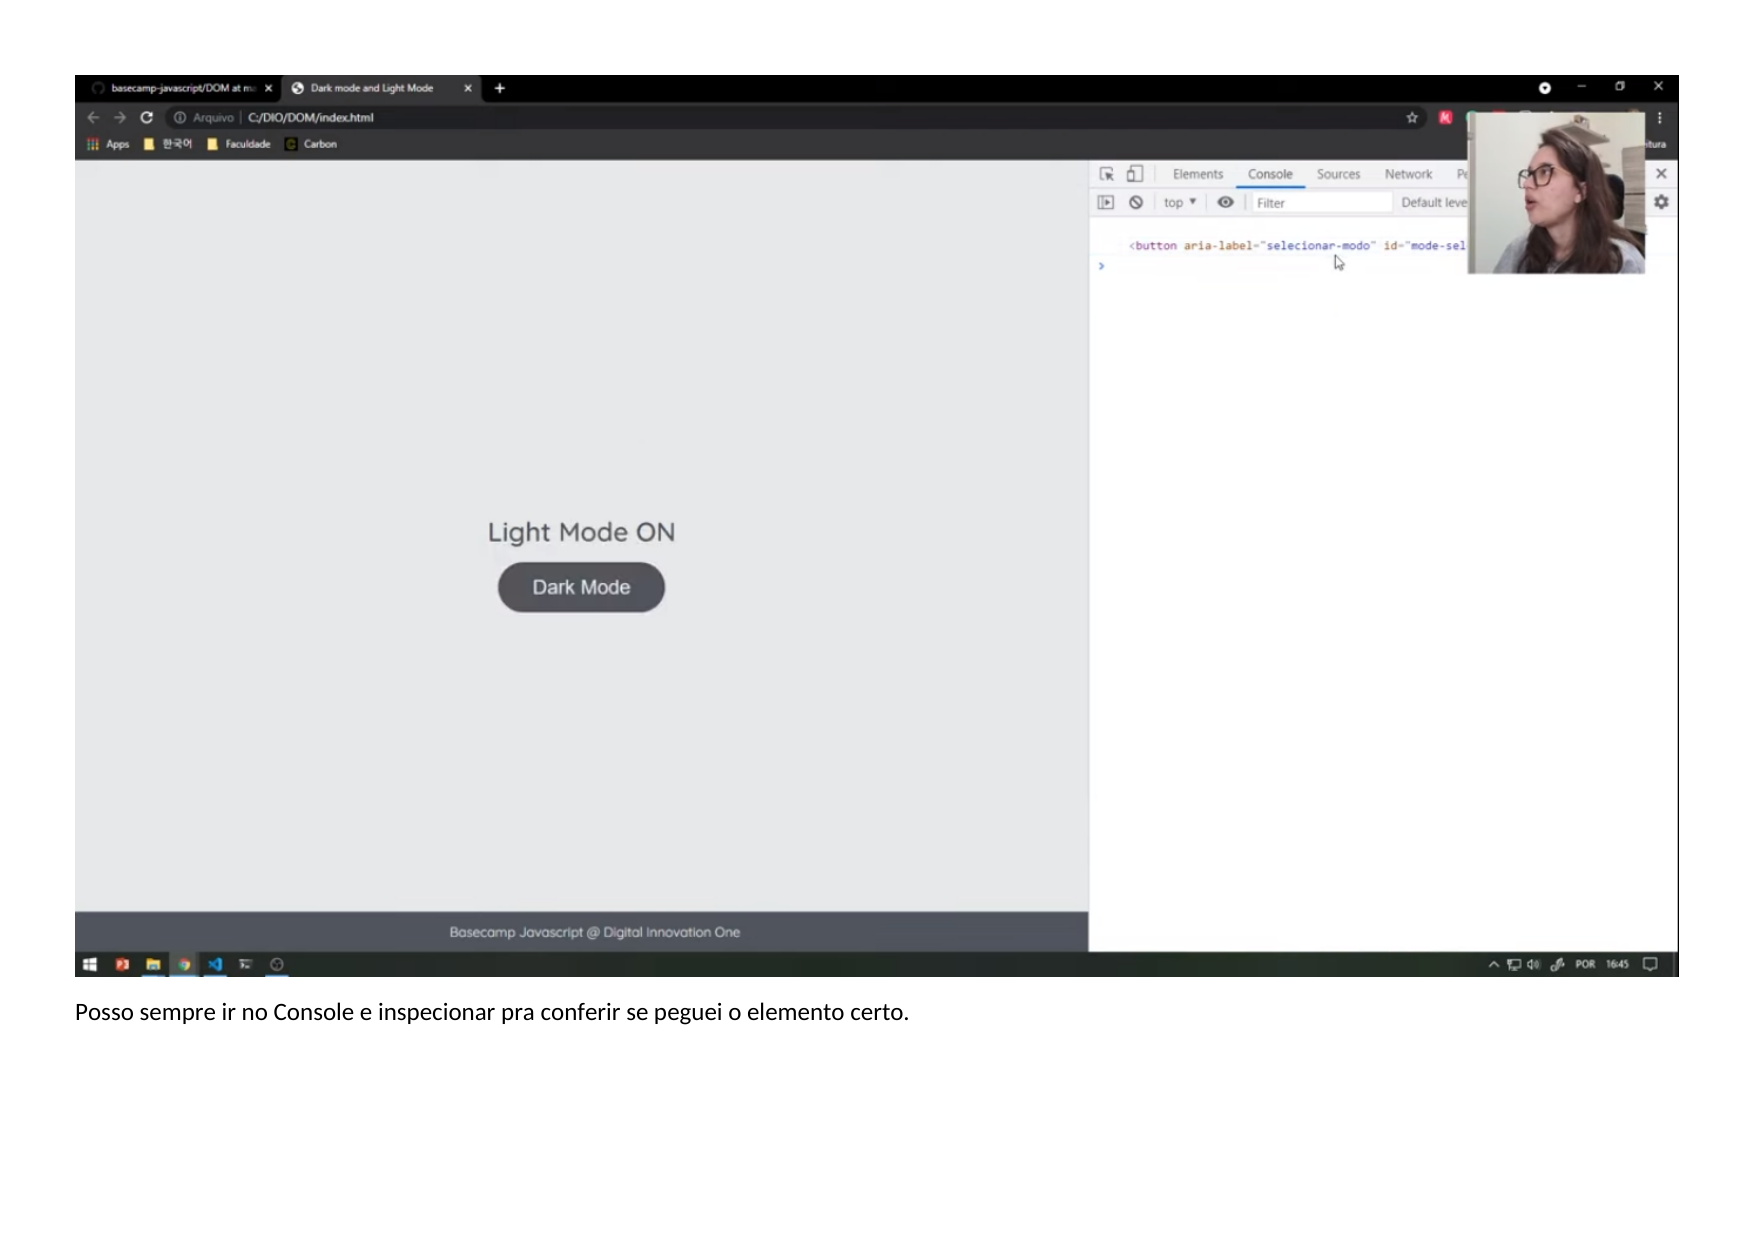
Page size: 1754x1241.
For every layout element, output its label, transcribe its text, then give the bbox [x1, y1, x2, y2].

text Posso sempre ir no Console e inspecionar pra conferir se peguei o elemento certo. [75, 996, 1679, 1026]
picture [75, 75, 1679, 977]
